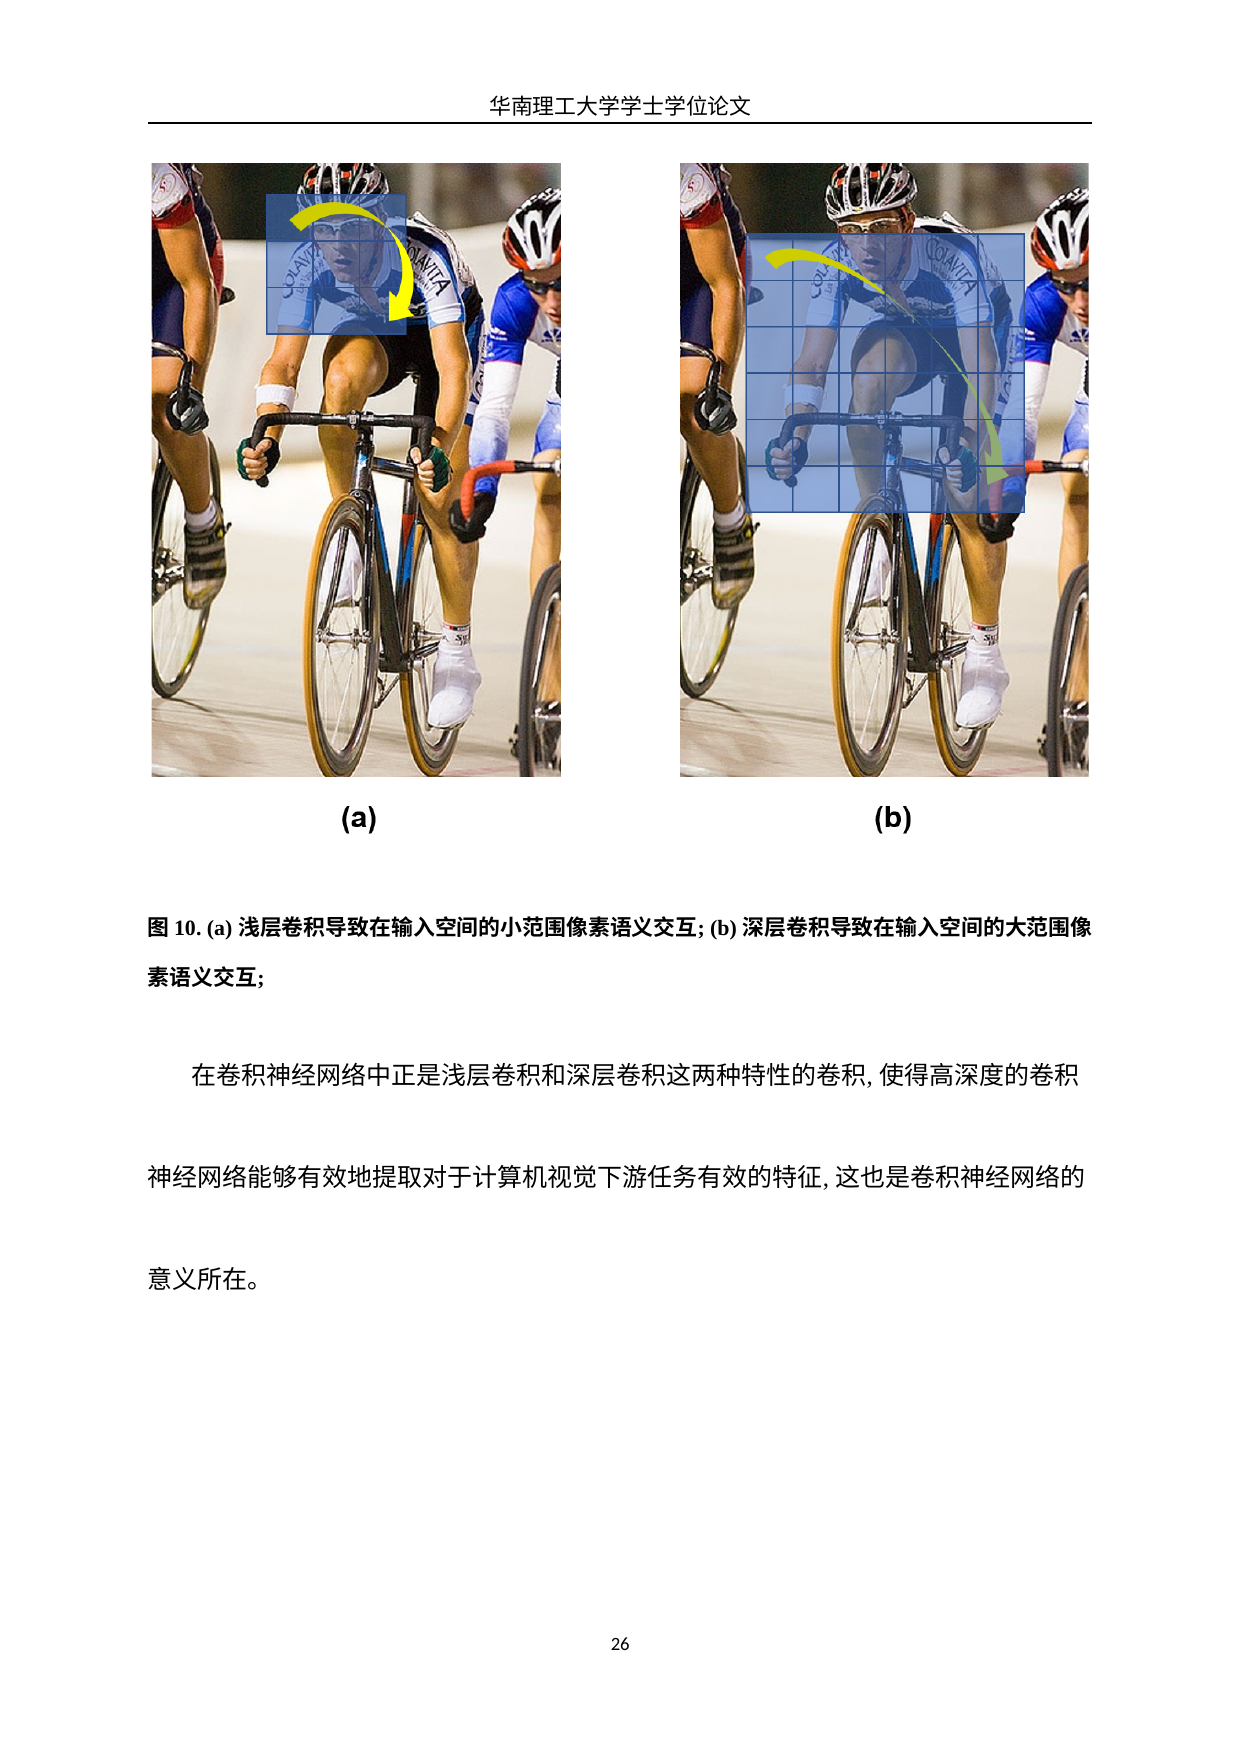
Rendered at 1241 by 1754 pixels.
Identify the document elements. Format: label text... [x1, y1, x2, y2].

text 在卷积神经网络中正是浅层卷积和深层卷积这两种特性的卷积, 使得高深度的卷积神经网络能够有效地提取对于计算机视觉下游任务有效的特征, 这也是卷积神经网络的意义所在。 [148, 1039, 1092, 1311]
picture [151, 163, 1089, 852]
text 图10. (a) 浅层卷积导致在输入空间的小范围像素语义交互; (b) 深层卷积导致在输入空间的大范围像素语义交互; [148, 908, 1092, 993]
